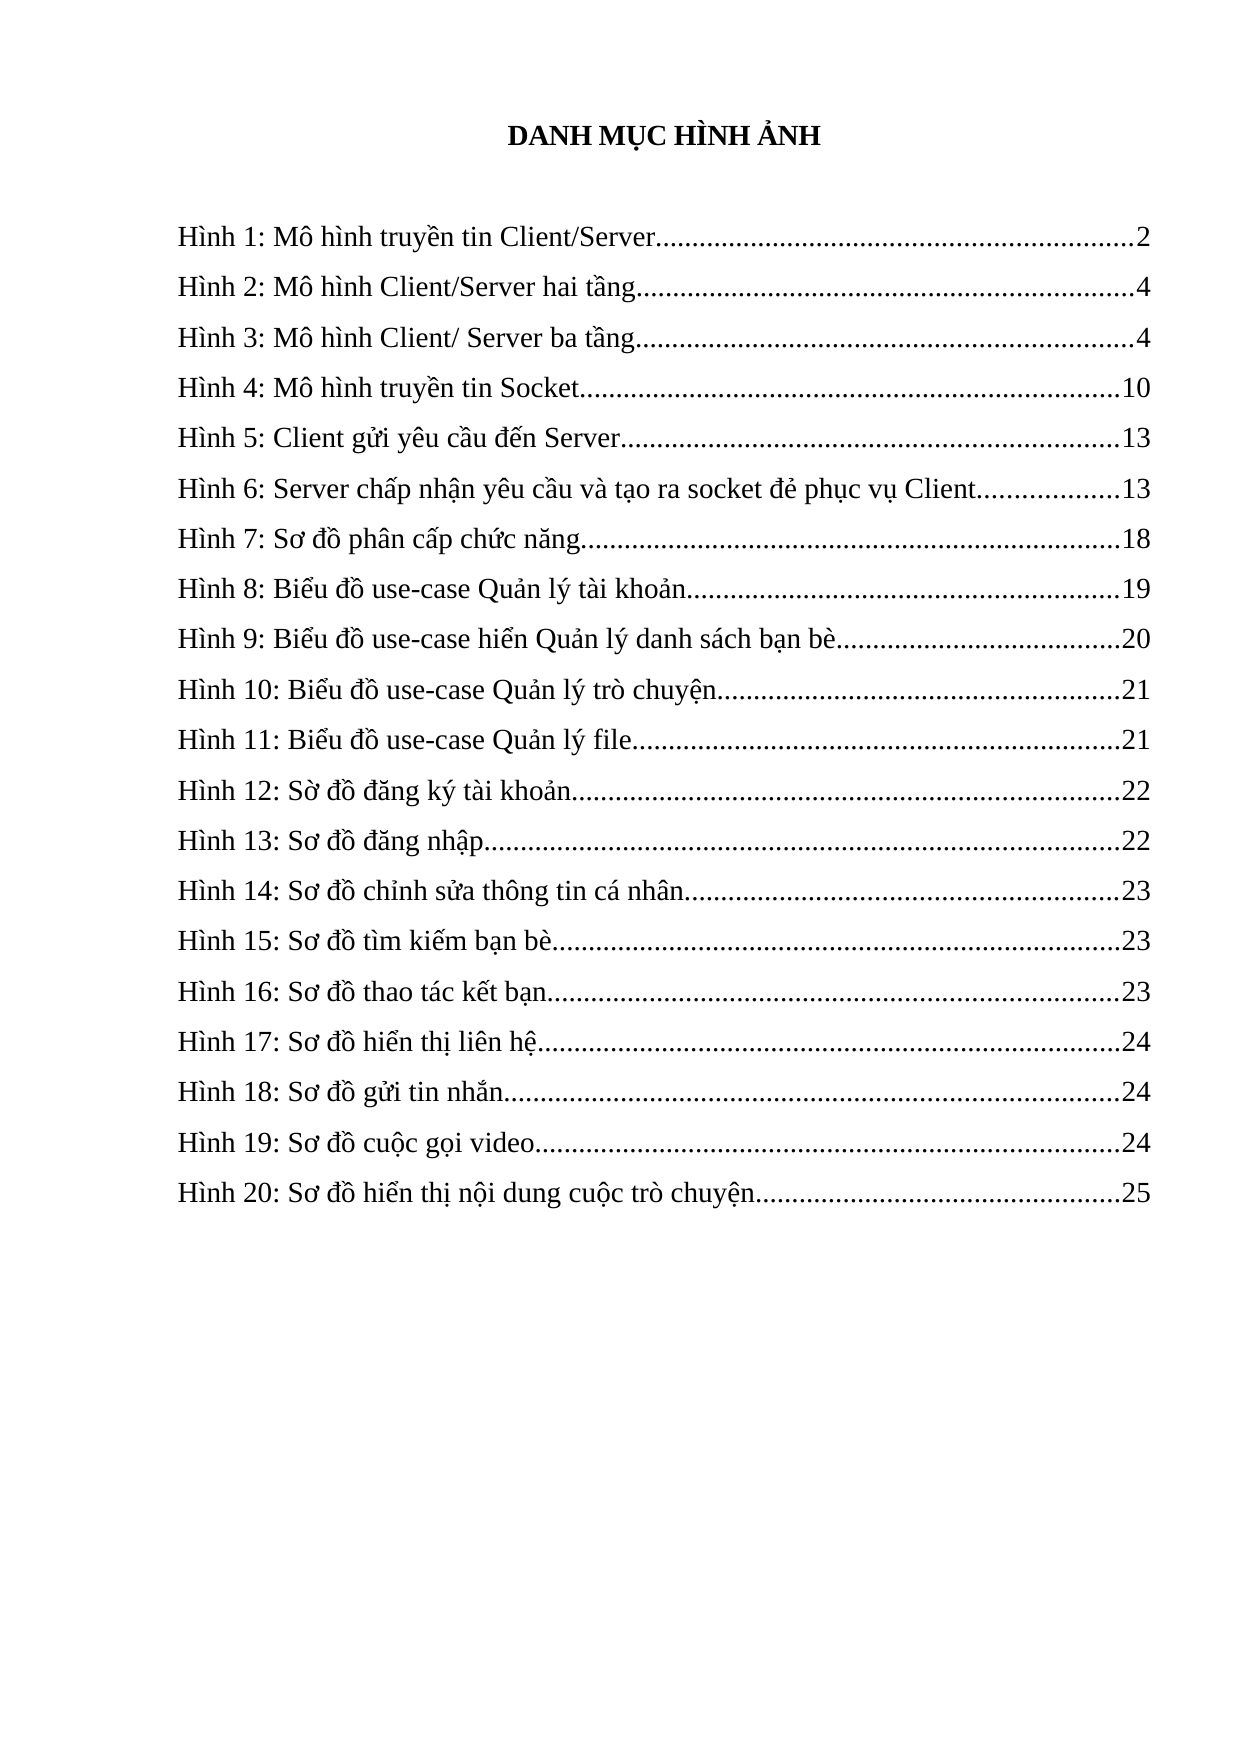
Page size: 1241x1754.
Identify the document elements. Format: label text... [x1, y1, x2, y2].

text Hình 14: Sơ đồ chỉnh sửa thông tin cá nhân 23 [177, 873, 1152, 907]
text Danh mục hình ảnh [177, 118, 1152, 152]
text Hình 6: Server chấp nhận yêu cầu và tạo ra socket đẻ phục vụ Client 13 [177, 471, 1152, 504]
text Hình 10: Biểu đồ use-case Quản lý trò chuyện 21 [177, 672, 1152, 706]
text Hình 12: Sờ đồ đăng ký tài khoản 22 [177, 773, 1152, 806]
text Hình 5: Client gửi yêu cầu đến Server 13 [177, 420, 1152, 454]
text Hình 3: Mô hình Client/ Server ba tầng 4 [177, 320, 1152, 353]
text Hình 17: Sơ đồ hiển thị liên hệ 24 [177, 1024, 1152, 1058]
text Hình 15: Sơ đồ tìm kiếm bạn bè 23 [177, 923, 1152, 957]
text Hình 4: Mô hình truyền tin Socket 10 [177, 370, 1152, 404]
text Hình 11: Biểu đồ use-case Quản lý file 21 [177, 722, 1152, 756]
text Hình 9: Biểu đồ use-case hiển Quản lý danh sách bạn bè 20 [177, 622, 1152, 655]
text Hình 1: Mô hình truyền tin Client/Server 2 [177, 219, 1152, 253]
text Hình 13: Sơ đồ đăng nhập 22 [177, 823, 1152, 856]
text Hình 7: Sơ đồ phân cấp chức năng 18 [177, 521, 1152, 554]
text Hình 16: Sơ đồ thao tác kết bạn 23 [177, 974, 1152, 1007]
text Hình 8: Biểu đồ use-case Quản lý tài khoản 19 [177, 571, 1152, 605]
text Hình 2: Mô hình Client/Server hai tầng 4 [177, 269, 1152, 303]
text Hình 20: Sơ đồ hiển thị nội dung cuộc trò chuyện 25 [177, 1175, 1152, 1209]
text Hình 18: Sơ đồ gửi tin nhắn 24 [177, 1074, 1152, 1108]
text Hình 19: Sơ đồ cuộc gọi video 24 [177, 1125, 1152, 1158]
